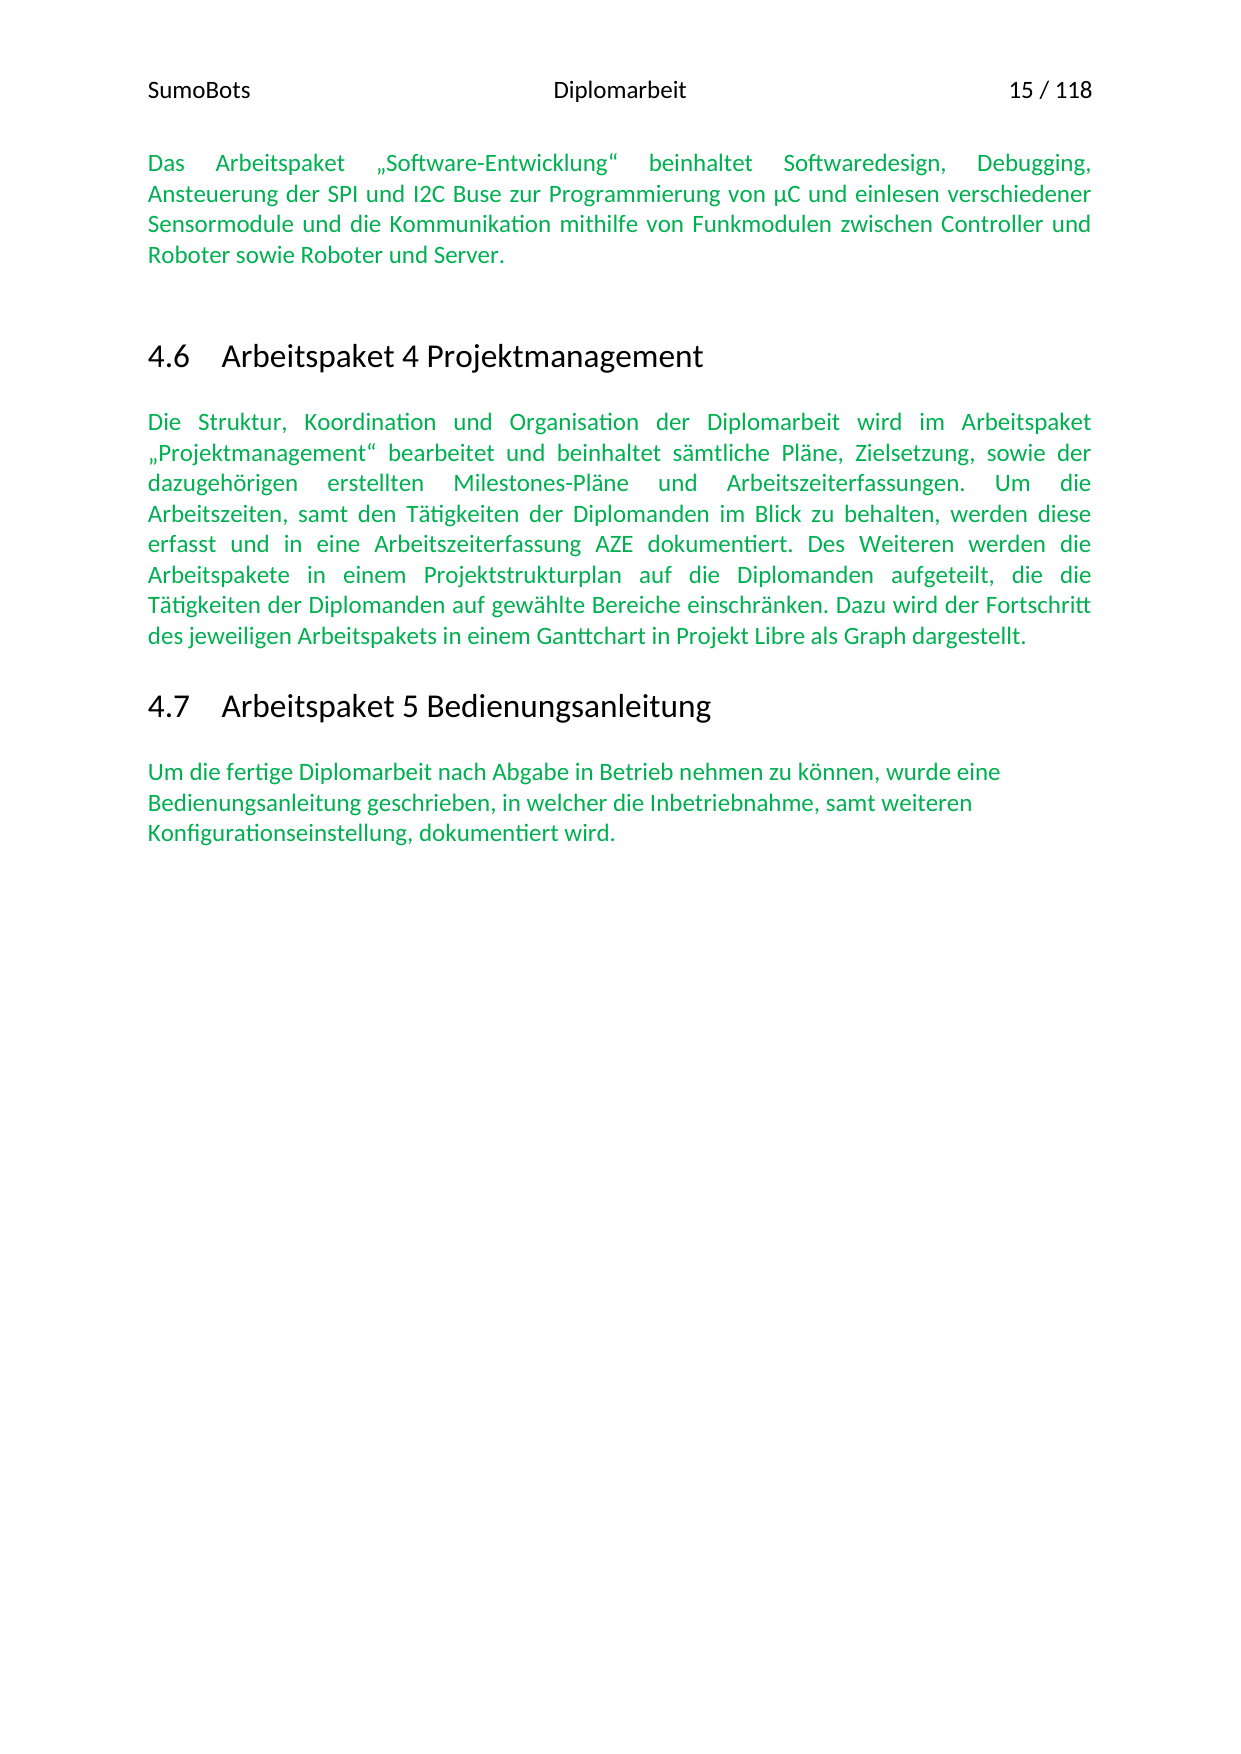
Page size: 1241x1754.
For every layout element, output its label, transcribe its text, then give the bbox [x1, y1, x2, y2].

text Das Arbeitspaket „Software-Entwicklung“ beinhaltet Softwaredesign, Debugging, Ansteuerung der SPI und I2C Buse zur Programmierung von µC und einlesen verschiedener Sensormodule und die Kommunikation mithilfe von Funkmodulen zwischen Controller und Roboter sowie Roboter und Server. [148, 148, 1093, 270]
subtitle Arbeitspaket 4 Projektmanagement [148, 335, 1093, 376]
text Die Struktur, Koordination und Organisation der Diplomarbeit wird im Arbeitspaket „Projektmanagement“ bearbeitet und beinhaltet sämtliche Pläne, Zielsetzung, sowie der dazugehörigen erstellten Milestones-Pläne und Arbeitszeiterfassungen. Um die Arbeitszeiten, samt den Tätigkeiten der Diplomanden im Blick zu behalten, werden diese erfasst und in eine Arbeitszeiterfassung AZE dokumentiert. Des Weiteren werden die Arbeitspakete in einem Projektstrukturplan auf die Diplomanden aufgeteilt, die die Tätigkeiten der Diplomanden auf gewählte Bereiche einschränken. Dazu wird der Fortschritt des jeweiligen Arbeitspakets in einem Ganttchart in Projekt Libre als Graph dargestellt. [148, 406, 1093, 650]
subtitle Arbeitspaket 5 Bedienungsanleitung [148, 685, 1093, 726]
text Um die fertige Diplomarbeit nach Abgabe in Betrieb nehmen zu können, wurde eine Bedienungsanleitung geschrieben, in welcher die Inbetriebnahme, samt weiteren Konfigurationseinstellung, dokumentiert wird. [148, 756, 1093, 848]
